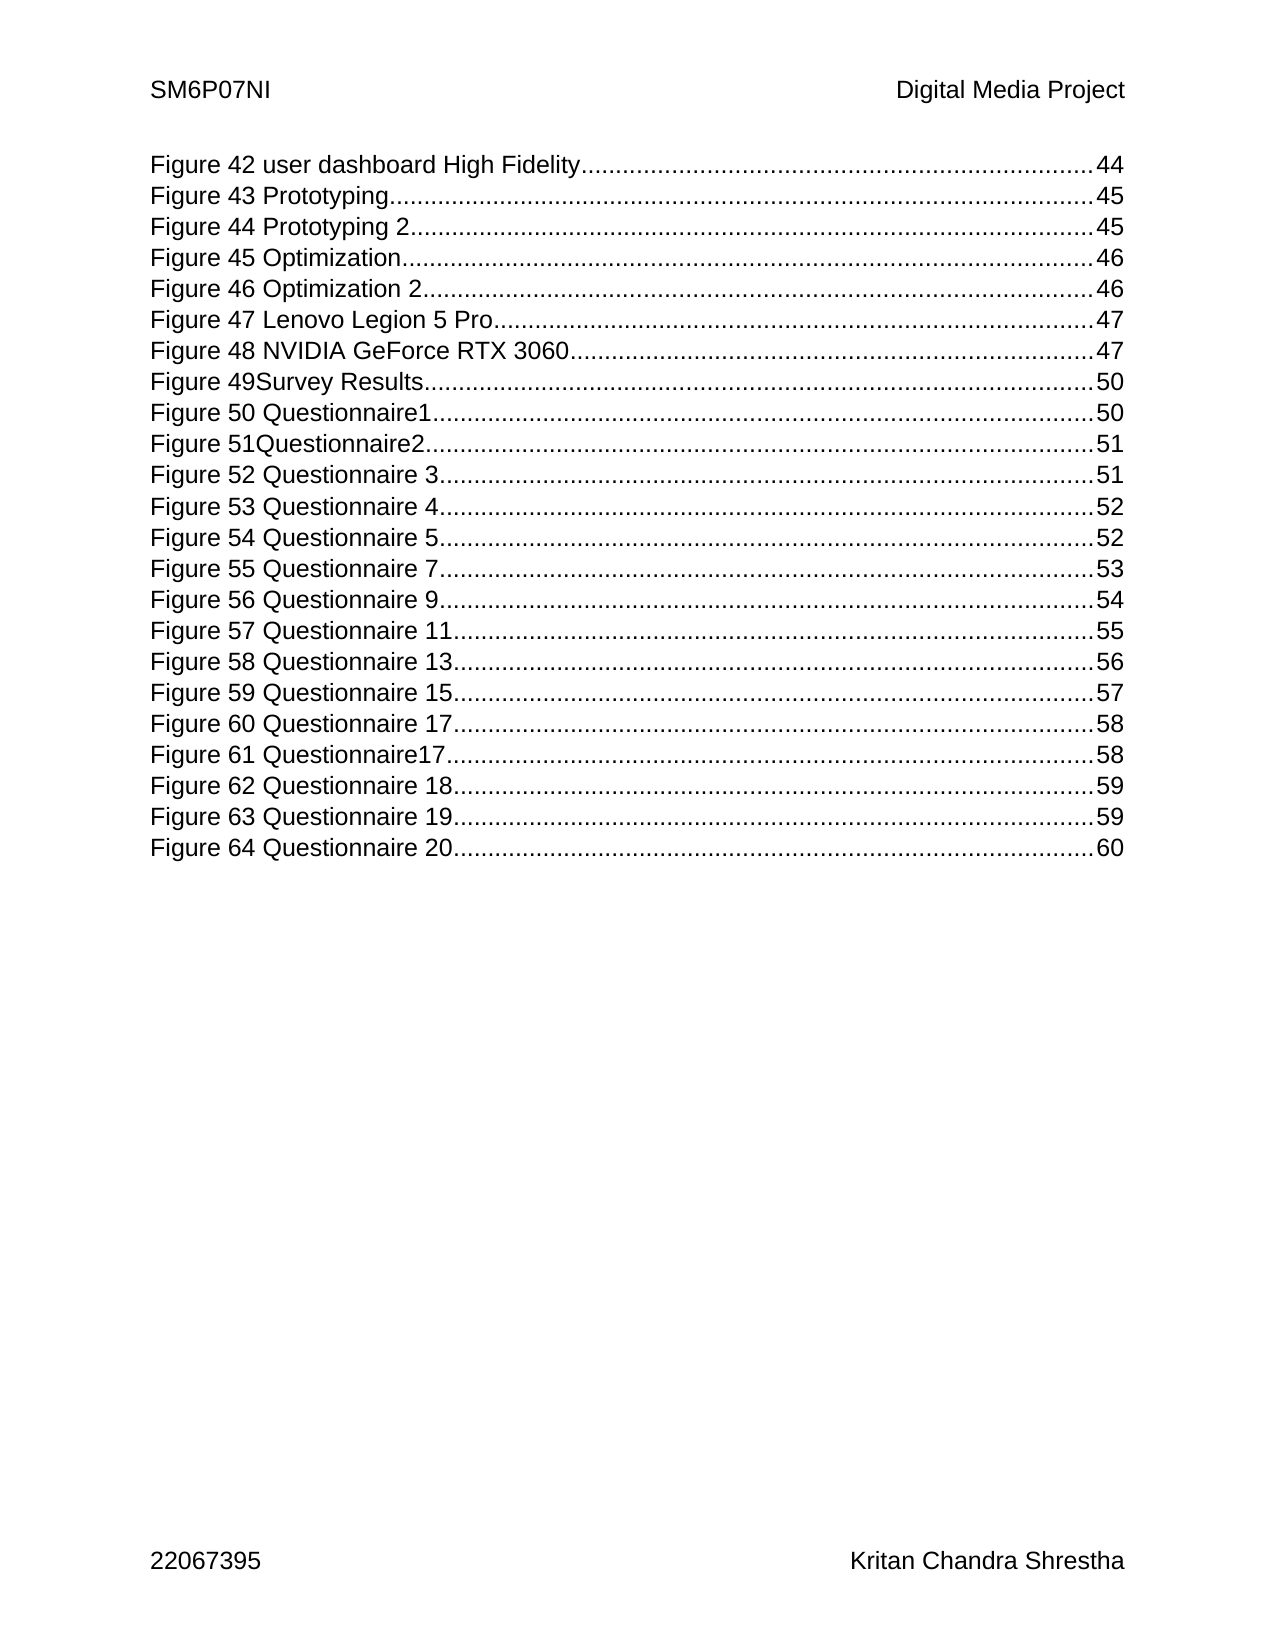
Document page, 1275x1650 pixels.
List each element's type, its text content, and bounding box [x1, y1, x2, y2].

text Figure 50 Questionnaire1 50 [150, 398, 1125, 427]
text Figure 44 Prototyping 2 45 [150, 212, 1125, 241]
text Figure 55 Questionnaire 7 53 [150, 553, 1125, 582]
text Figure 54 Questionnaire 5 52 [150, 522, 1125, 551]
text Figure 48 NVIDIA GeForce RTX 3060 47 [150, 336, 1125, 365]
text Figure 52 Questionnaire 3 51 [150, 460, 1125, 489]
text Figure 46 Optimization 2 46 [150, 274, 1125, 303]
text Figure 43 Prototyping 45 [150, 181, 1125, 210]
text Figure 45 Optimization 46 [150, 243, 1125, 272]
text Figure 60 Questionnaire 17 58 [150, 709, 1125, 737]
text Figure 59 Questionnaire 15 57 [150, 678, 1125, 706]
text Figure 61 Questionnaire17 58 [150, 740, 1125, 768]
text Figure 47 Lenovo Legion 5 Pro 47 [150, 305, 1125, 334]
text Figure 62 Questionnaire 18 59 [150, 771, 1125, 799]
text Figure 56 Questionnaire 9 54 [150, 584, 1125, 613]
text Figure 57 Questionnaire 11 55 [150, 616, 1125, 644]
text Figure 49Survey Results 50 [150, 367, 1125, 396]
text Figure 64 Questionnaire 20 60 [150, 833, 1125, 862]
text Figure 58 Questionnaire 13 56 [150, 647, 1125, 675]
text Figure 51Questionnaire2 51 [150, 429, 1125, 458]
text Figure 63 Questionnaire 19 59 [150, 802, 1125, 831]
text Figure 53 Questionnaire 4 52 [150, 491, 1125, 520]
text Figure 42 user dashboard High Fidelity 44 [150, 150, 1125, 179]
